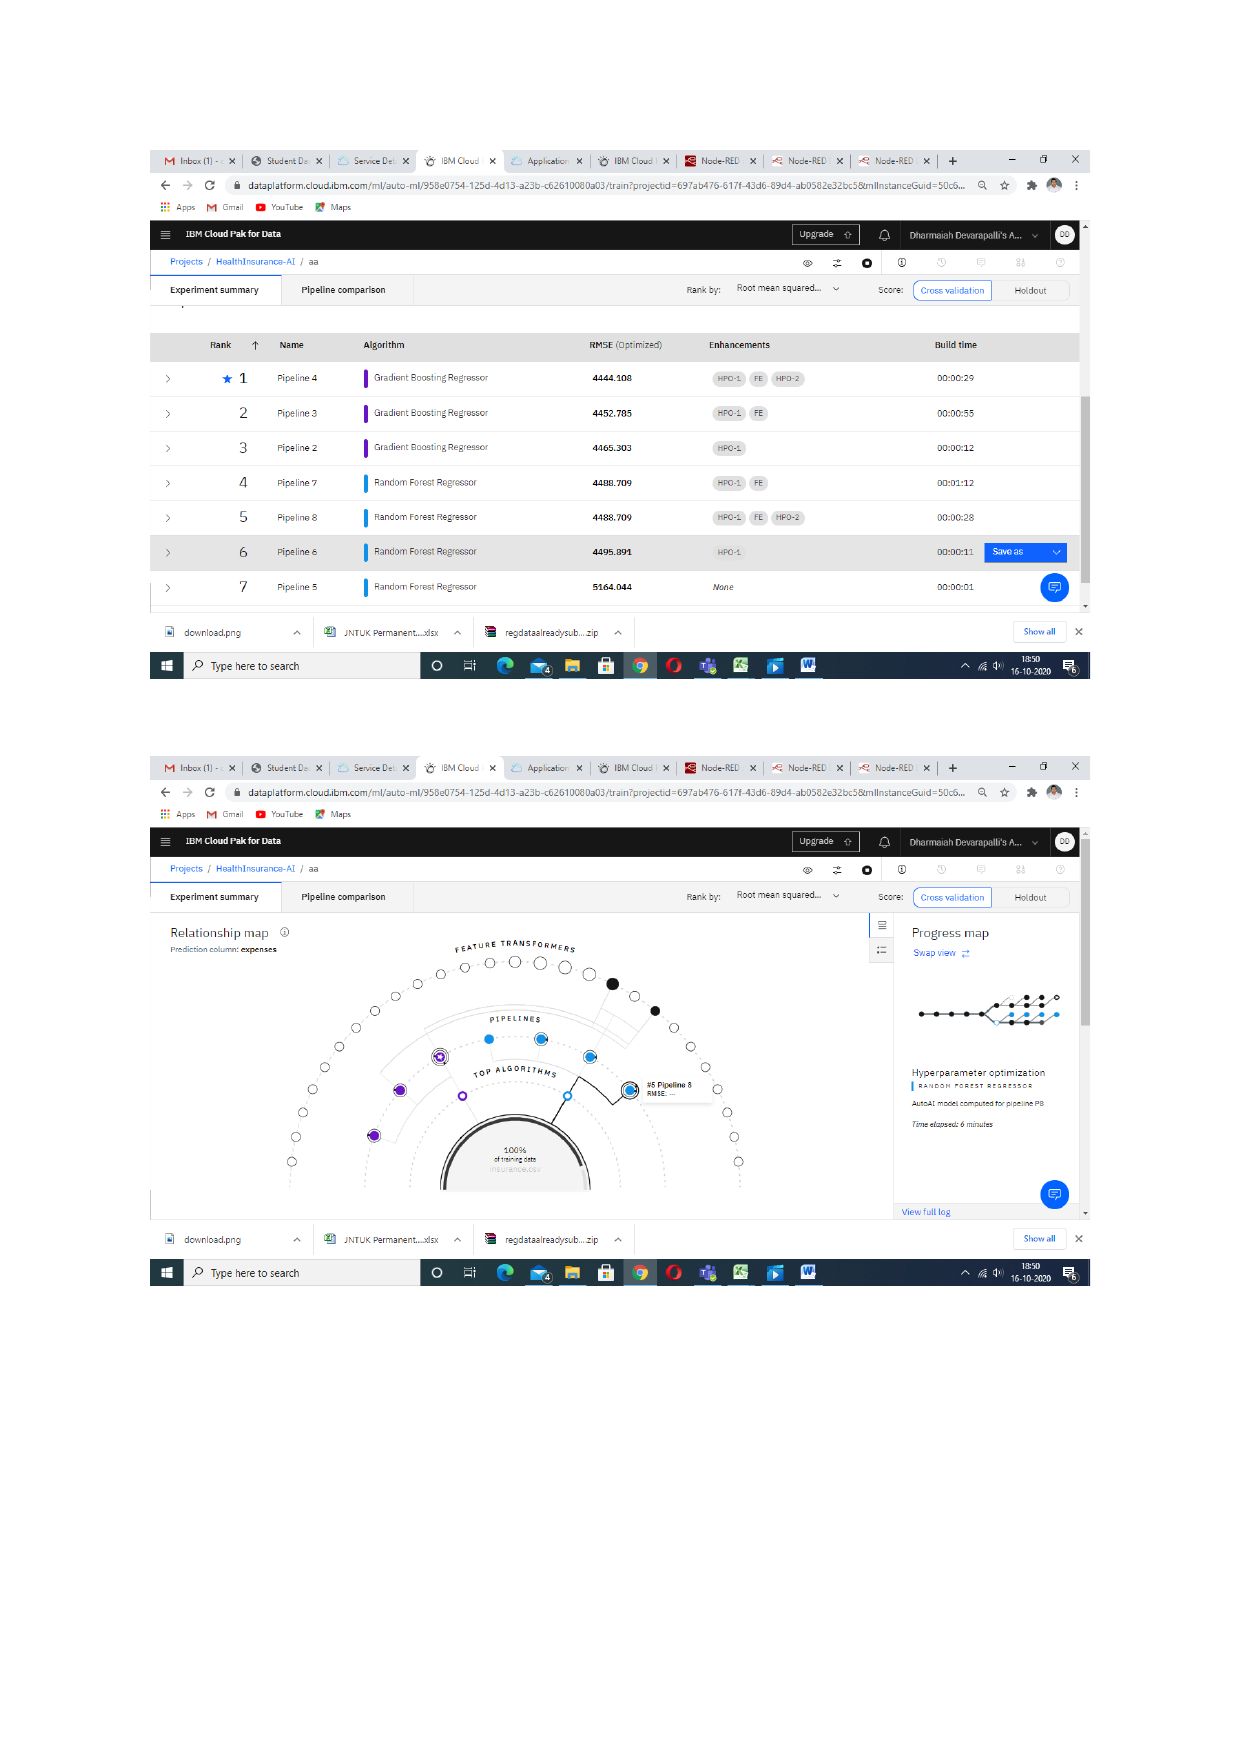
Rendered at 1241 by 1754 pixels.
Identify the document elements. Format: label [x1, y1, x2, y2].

picture [150, 150, 1091, 679]
picture [150, 756, 1091, 1286]
